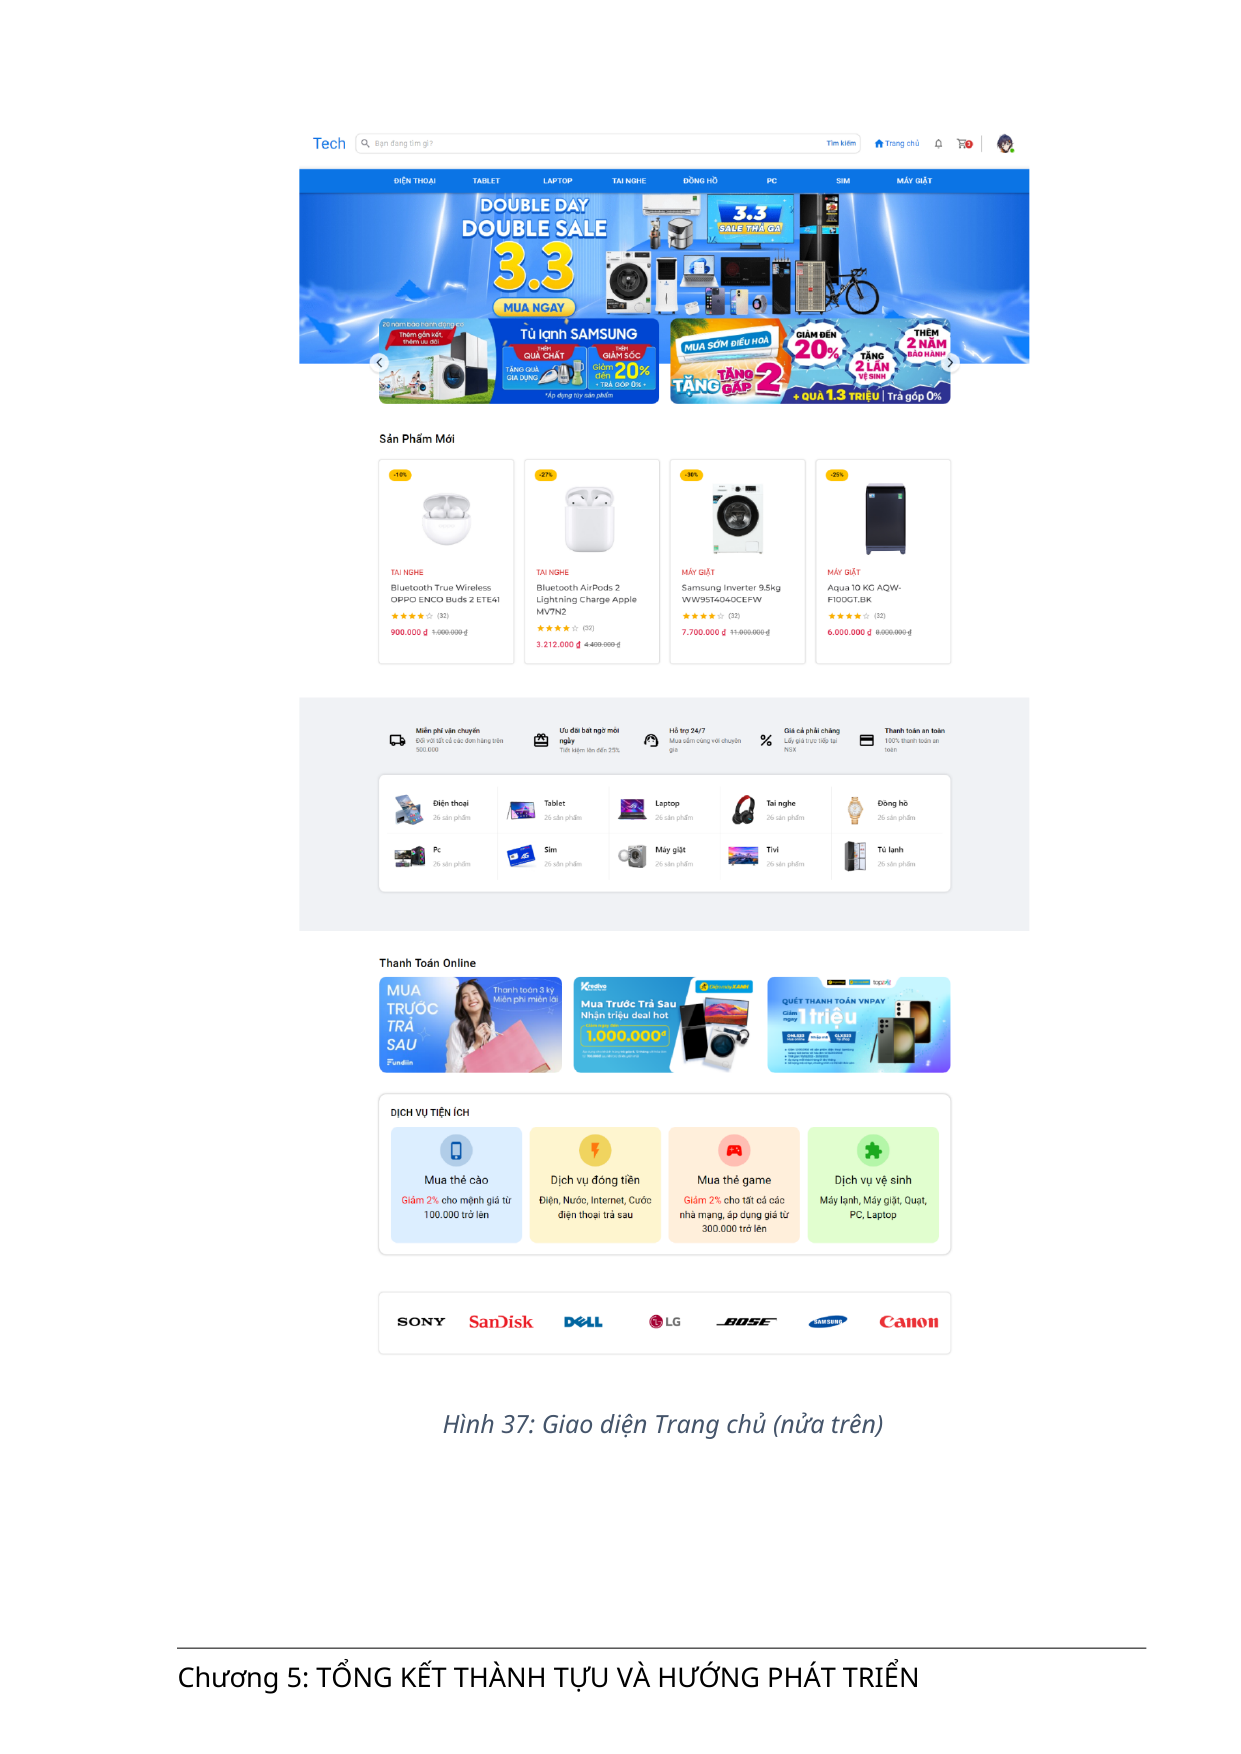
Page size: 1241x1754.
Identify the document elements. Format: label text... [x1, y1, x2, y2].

text Hình 37: Giao diện Trang chủ (nửa trên) [177, 1406, 1152, 1440]
picture [299, 118, 1030, 1388]
